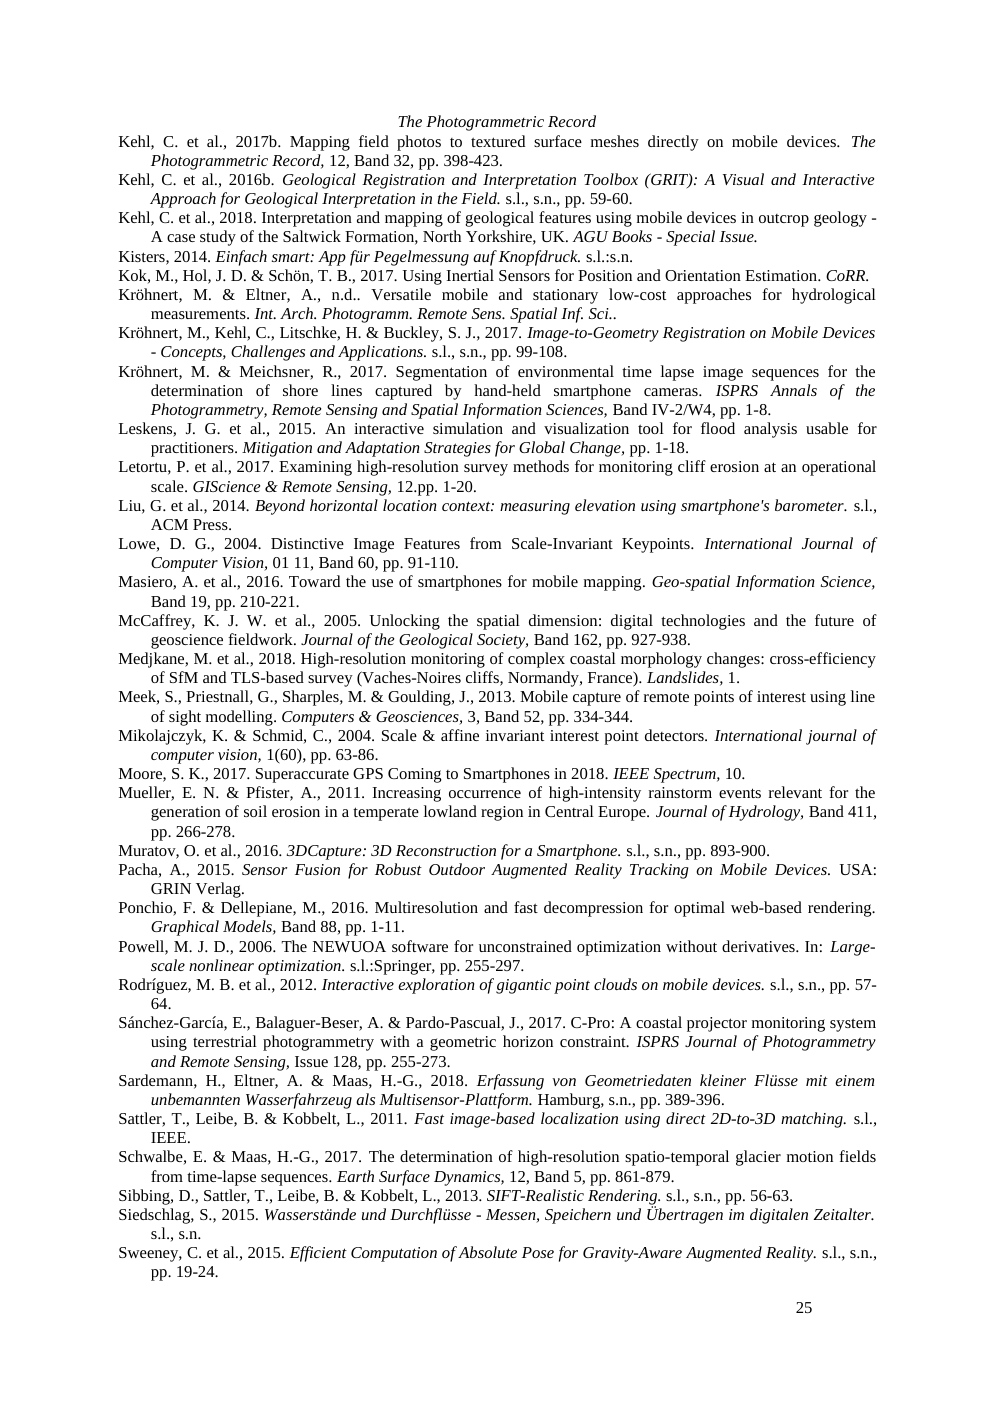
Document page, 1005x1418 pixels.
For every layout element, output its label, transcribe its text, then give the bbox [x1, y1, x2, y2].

text Letortu, P. et al., 2017. Examining high-resolution survey methods for monitoring cliff erosion at an operational scale. GIScience & Remote Sensing, 12.pp. 1-20. [118, 457, 877, 496]
text Sweeney, C. et al., 2015. Efficient Computation of Absolute Pose for Gravity-Aware Augmented Reality. s.l., s.n., pp. 19-24. [118, 1243, 877, 1281]
text Moore, S. K., 2017. Superaccurate GPS Coming to Smartphones in 2018. IEEE Spectrum, 10. [118, 764, 877, 783]
text McCaffrey, K. J. W. et al., 2005. Unlocking the spatial dimension: digital technologies and the future of geoscience fieldwork. Journal of the Geological Society, Band 162, pp. 927-938. [118, 611, 877, 649]
text Kehl, C. et al., 2016b. Geological Registration and Interpretation Toolbox (GRIT): A Visual and Interactive Approach for Geological Interpretation in the Field. s.l., s.n., pp. 59-60. [118, 170, 877, 208]
text Kehl, C. et al., 2017b. Mapping field photos to textured surface meshes directly on mobile devices. The Photogrammetric Record, 12, Band 32, pp. 398-423. [118, 131, 877, 170]
text Masiero, A. et al., 2016. Toward the use of smartphones for mobile mapping. Geo-spatial Information Science, Band 19, pp. 210-221. [118, 572, 877, 611]
text Kröhnert, M. & Meichsner, R., 2017. Segmentation of environmental time lapse image sequences for the determination of shore lines captured by hand-held smartphone cameras. ISPRS Annals of the Photogrammetry, Remote Sensing and Spatial Information Sciences, Band IV-2/W4, pp. 1-8. [118, 361, 877, 419]
text Sattler, T., Leibe, B. & Kobbelt, L., 2011. Fast image-based localization using direct 2D-to-3D matching. s.l., IEEE. [118, 1109, 877, 1147]
text Kisters, 2014. Einfach smart: App für Pegelmessung auf Knopfdruck. s.l.:s.n. [118, 246, 877, 266]
text Kok, M., Hol, J. D. & Schön, T. B., 2017. Using Inertial Sensors for Position and Orientation Estimation. CoRR. [118, 266, 877, 285]
text Muratov, O. et al., 2016. 3DCapture: 3D Reconstruction for a Smartphone. s.l., s.n., pp. 893-900. [118, 841, 877, 860]
text Medjkane, M. et al., 2018. High-resolution monitoring of complex coastal morphology changes: cross-efficiency of SfM and TLS-based survey (Vaches-Noires cliffs, Normandy, France). Landslides, 1. [118, 649, 877, 687]
text Kröhnert, M. & Eltner, A., n.d.. Versatile mobile and stationary low-cost approaches for hydrological measurements. Int. Arch. Photogramm. Remote Sens. Spatial Inf. Sci.. [118, 285, 877, 323]
text Liu, G. et al., 2014. Beyond horizontal location context: measuring elevation using smartphone's barometer. s.l., ACM Press. [118, 496, 877, 534]
text Sardemann, H., Eltner, A. & Maas, H.-G., 2018. Erfassung von Geometriedaten kleiner Flüsse mit einem unbemannten Wasserfahrzeug als Multisensor-Plattform. Hamburg, s.n., pp. 389-396. [118, 1071, 877, 1109]
text Rodríguez, M. B. et al., 2012. Interactive exploration of gigantic point clouds on mobile devices. s.l., s.n., pp. 57-64. [118, 975, 877, 1013]
text Lowe, D. G., 2004. Distinctive Image Features from Scale-Invariant Keypoints. International Journal of Computer Vision, 01 11, Band 60, pp. 91-110. [118, 534, 877, 572]
text Leskens, J. G. et al., 2015. An interactive simulation and visualization tool for flood analysis usable for practitioners. Mitigation and Adaptation Strategies for Global Change, pp. 1-18. [118, 419, 877, 457]
text Meek, S., Priestnall, G., Sharples, M. & Goulding, J., 2013. Mobile capture of remote points of interest using line of sight modelling. Computers & Geosciences, 3, Band 52, pp. 334-344. [118, 687, 877, 726]
text Schwalbe, E. & Maas, H.-G., 2017. The determination of high-resolution spatio-temporal glacier motion fields from time-lapse sequences. Earth Surface Dynamics, 12, Band 5, pp. 861-879. [118, 1147, 877, 1186]
text Powell, M. J. D., 2006. The NEWUOA software for unconstrained optimization without derivatives. In: Large-scale nonlinear optimization. s.l.:Springer, pp. 255-297. [118, 936, 877, 975]
text Kehl, C. et al., 2018. Interpretation and mapping of geological features using mobile devices in outcrop geology - A case study of the Saltwick Formation, North Yorkshire, UK. AGU Books - Special Issue. [118, 208, 877, 246]
text Siedschlag, S., 2015. Wasserstände und Durchflüsse - Messen, Speichern und Übertragen im digitalen Zeitalter. s.l., s.n. [118, 1205, 877, 1243]
text Pacha, A., 2015. Sensor Fusion for Robust Outdoor Augmented Reality Tracking on Mobile Devices. USA: GRIN Verlag. [118, 860, 877, 898]
text Mueller, E. N. & Pfister, A., 2011. Increasing occurrence of high-intensity rainstorm events relevant for the generation of soil erosion in a temperate lowland region in Central Europe. Journal of Hydrology, Band 411, pp. 266-278. [118, 783, 877, 841]
text Kröhnert, M., Kehl, C., Litschke, H. & Buckley, S. J., 2017. Image-to-Geometry Registration on Mobile Devices - Concepts, Challenges and Applications. s.l., s.n., pp. 99-108. [118, 323, 877, 361]
text Sibbing, D., Sattler, T., Leibe, B. & Kobbelt, L., 2013. SIFT-Realistic Rendering. s.l., s.n., pp. 56-63. [118, 1186, 877, 1205]
text Mikolajczyk, K. & Schmid, C., 2004. Scale & affine invariant interest point detectors. International journal of computer vision, 1(60), pp. 63-86. [118, 726, 877, 764]
text Sánchez-García, E., Balaguer-Beser, A. & Pardo-Pascual, J., 2017. C-Pro: A coastal projector monitoring system using terrestrial photogrammetry with a geometric horizon constraint. ISPRS Journal of Photogrammetry and Remote Sensing, Issue 128, pp. 255-273. [118, 1013, 877, 1071]
text Ponchio, F. & Dellepiane, M., 2016. Multiresolution and fast decompression for optimal web-based rendering. Graphical Models, Band 88, pp. 1-11. [118, 898, 877, 936]
